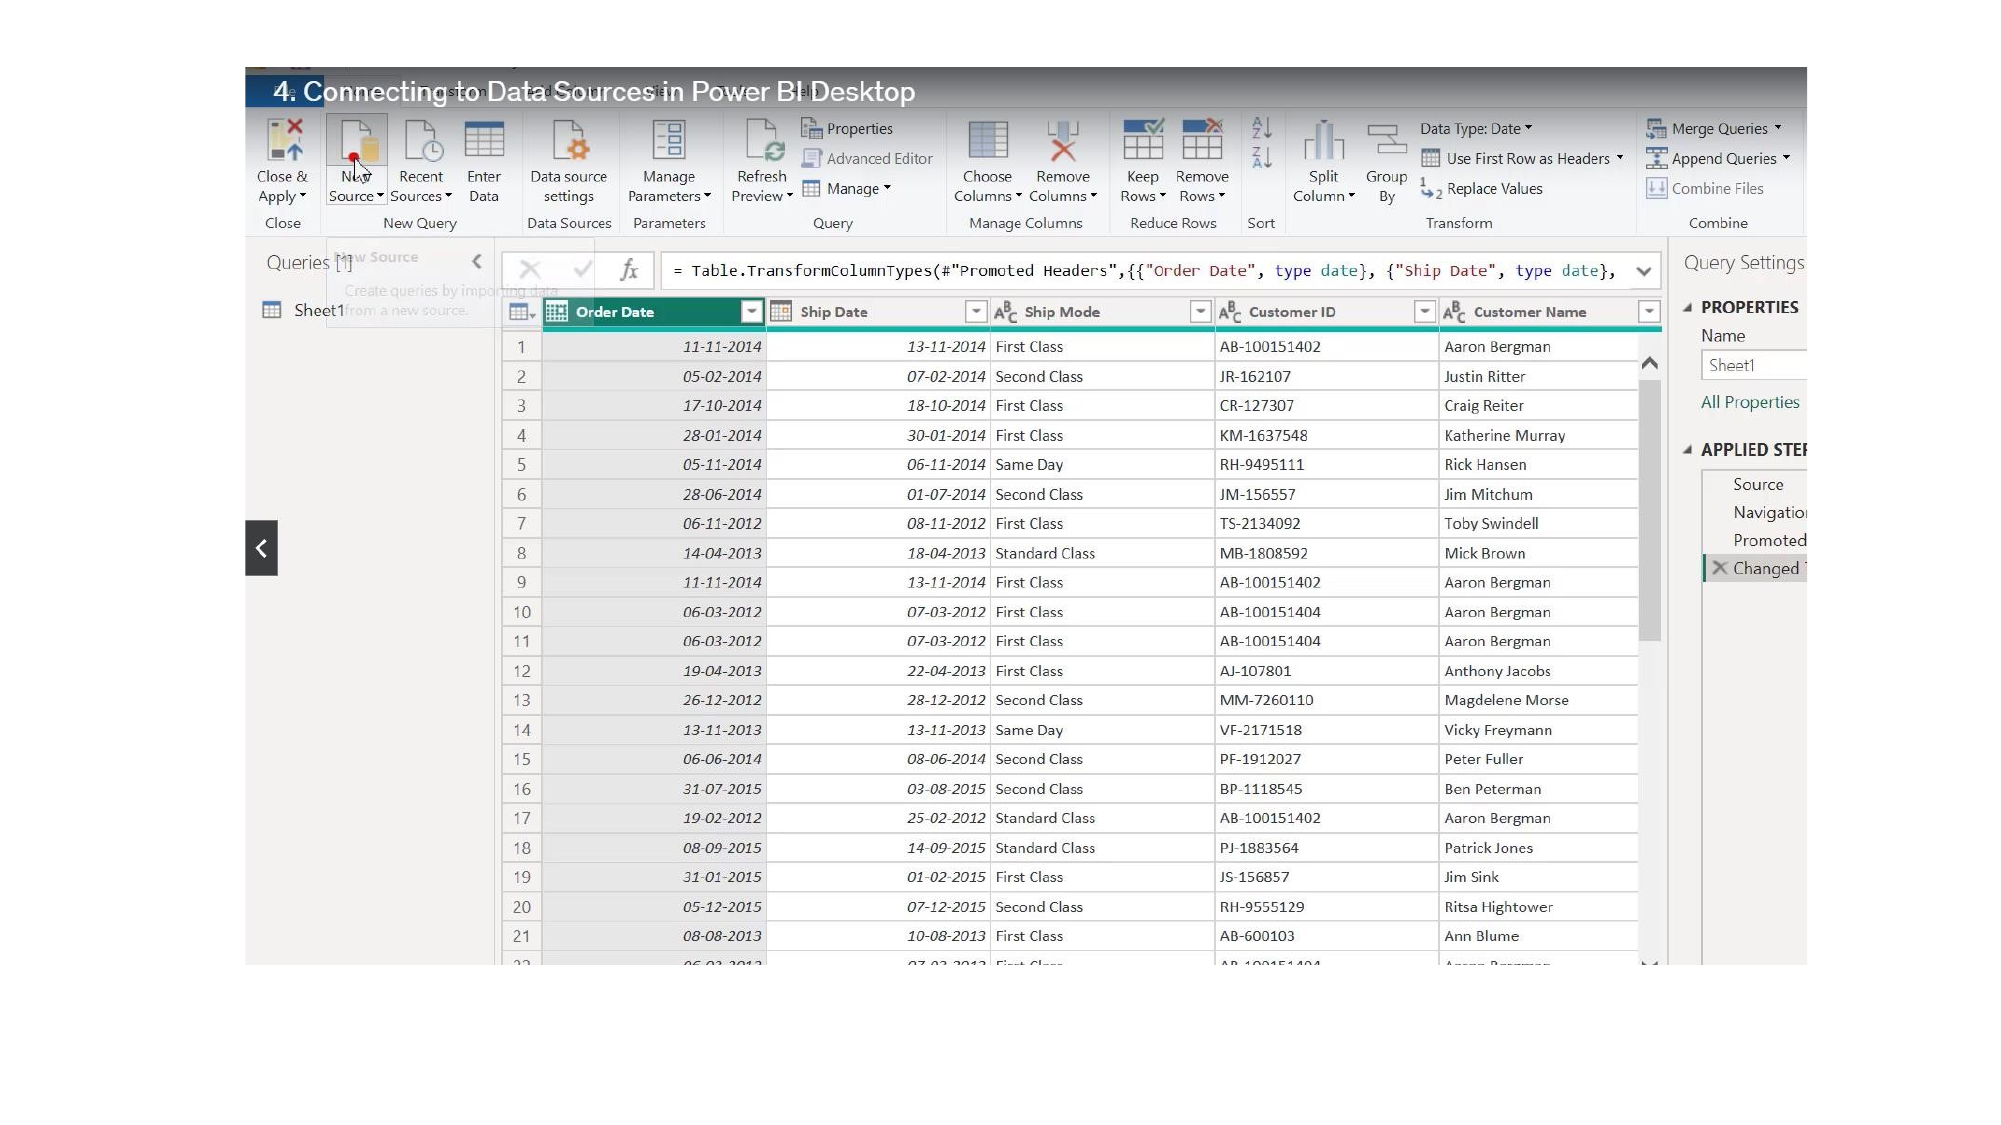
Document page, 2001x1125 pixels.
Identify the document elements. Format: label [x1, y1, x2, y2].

picture [245, 67, 1808, 965]
